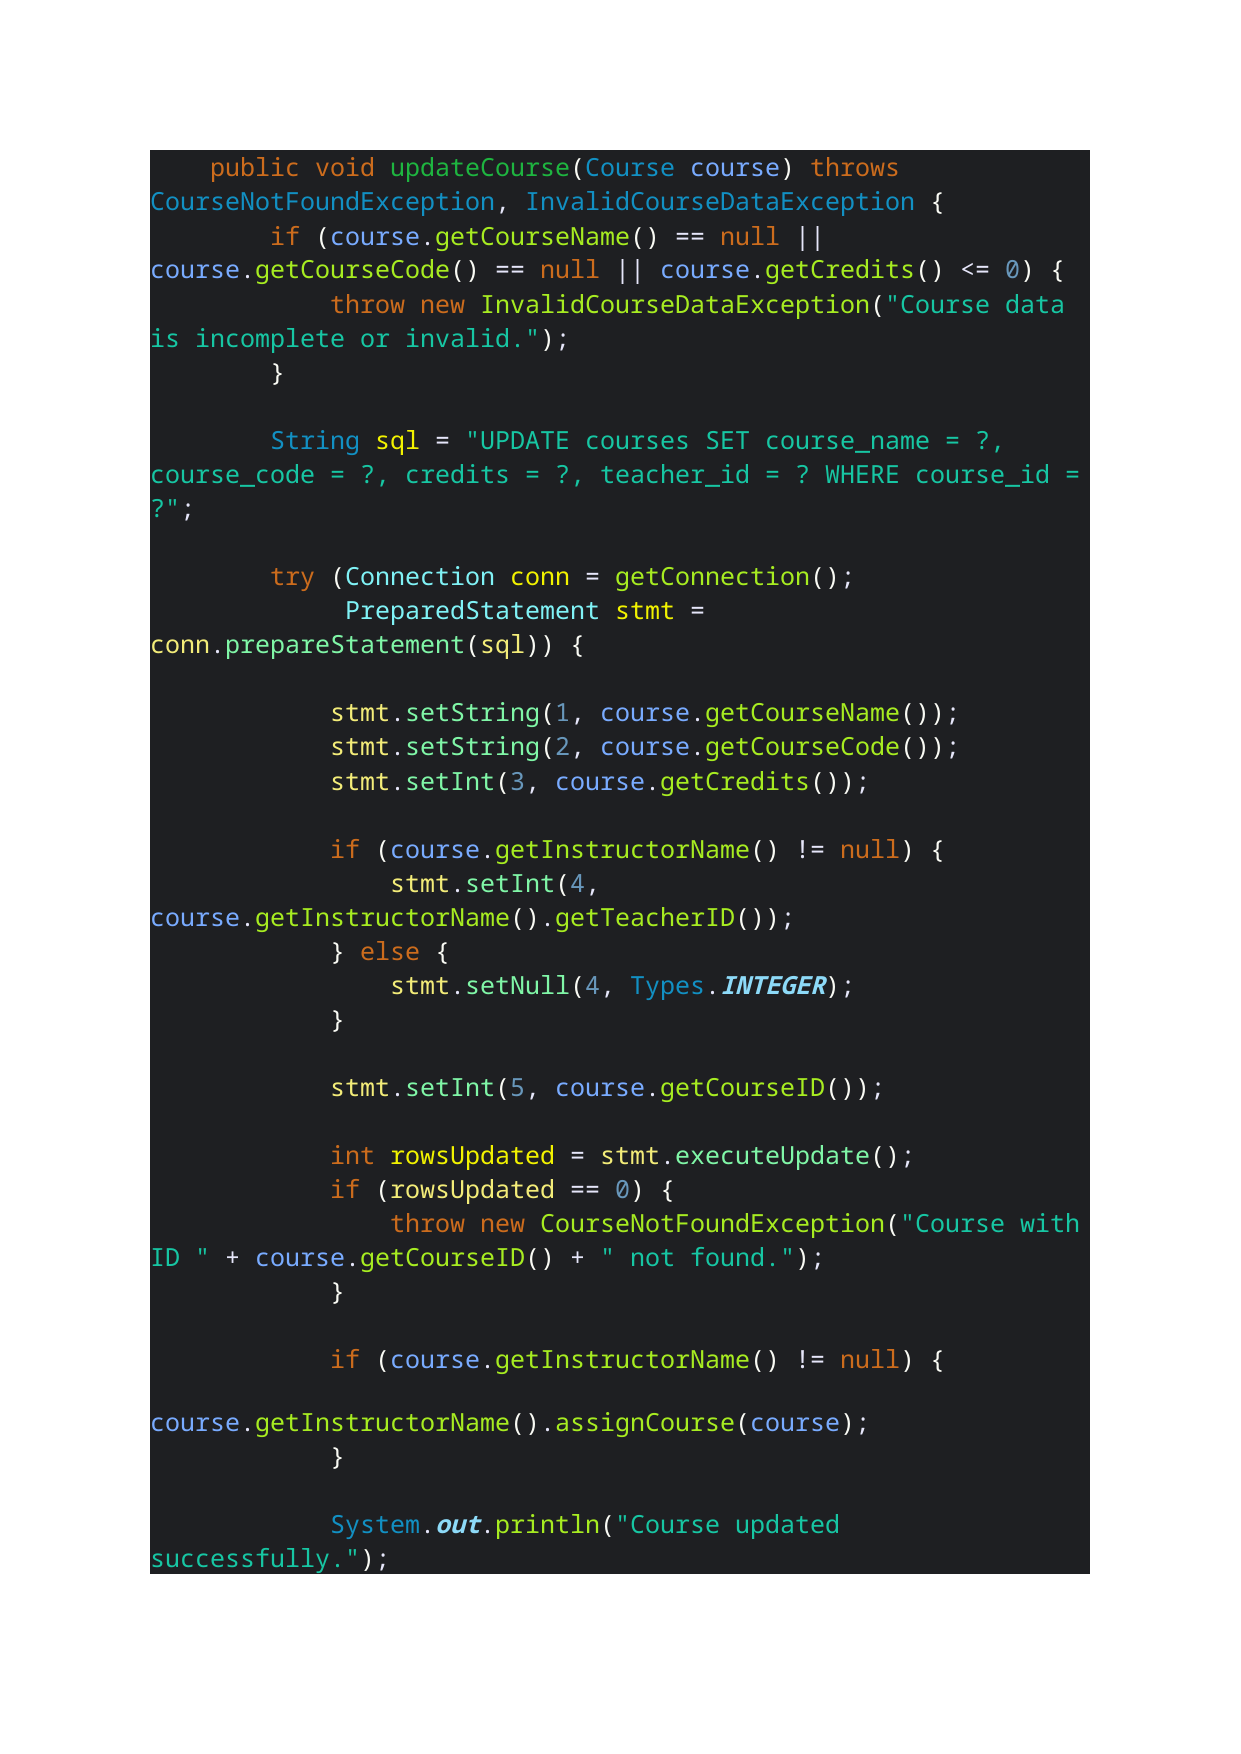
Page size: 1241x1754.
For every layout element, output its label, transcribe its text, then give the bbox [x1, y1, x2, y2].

text try (Connection conn = getConnection(); [150, 559, 1090, 593]
text course.getInstructorName().assignCourse(course); [150, 1376, 1090, 1438]
text } [150, 1274, 1090, 1308]
text int rowsUpdated = stmt.executeUpdate(); [150, 1138, 1090, 1172]
text } else { [150, 933, 1090, 967]
text stmt.setInt(5, course.getCourseID()); [150, 1070, 1090, 1104]
text if (course.getInstructorName() != null) { [150, 1342, 1090, 1376]
text throw new CourseNotFoundException("Course with ID " + course.getCourseID() + " not found."); [150, 1206, 1090, 1274]
text stmt.setString(1, course.getCourseName()); [150, 695, 1090, 729]
text if (course.getInstructorName() != null) { [150, 831, 1090, 865]
text System.out.println("Course updated successfully."); [150, 1506, 1090, 1574]
text String sql = "UPDATE courses SET course_name = ?, course_code = ?, credits = ?, teacher_id = ? WHERE course_id = ?"; [150, 422, 1090, 525]
text if (course.getCourseName() == null || course.getCourseCode() == null || course.getCredits() <= 0) { [150, 218, 1090, 286]
text } [150, 1002, 1090, 1036]
text stmt.setNull(4, Types.INTEGER); [150, 967, 1090, 1002]
text public void updateCourse(Course course) throws CourseNotFoundException, InvalidCourseDataException { [150, 150, 1090, 218]
text stmt.setInt(4, course.getInstructorName().getTeacherID()); [150, 865, 1090, 933]
text throw new InvalidCourseDataException("Course data is incomplete or invalid."); [150, 286, 1090, 354]
text stmt.setString(2, course.getCourseCode()); [150, 729, 1090, 763]
text stmt.setInt(3, course.getCredits()); [150, 763, 1090, 797]
text if (rowsUpdated == 0) { [150, 1172, 1090, 1206]
text } [150, 1438, 1090, 1472]
text PreparedStatement stmt = conn.prepareStatement(sql)) { [150, 593, 1090, 661]
text } [150, 354, 1090, 388]
